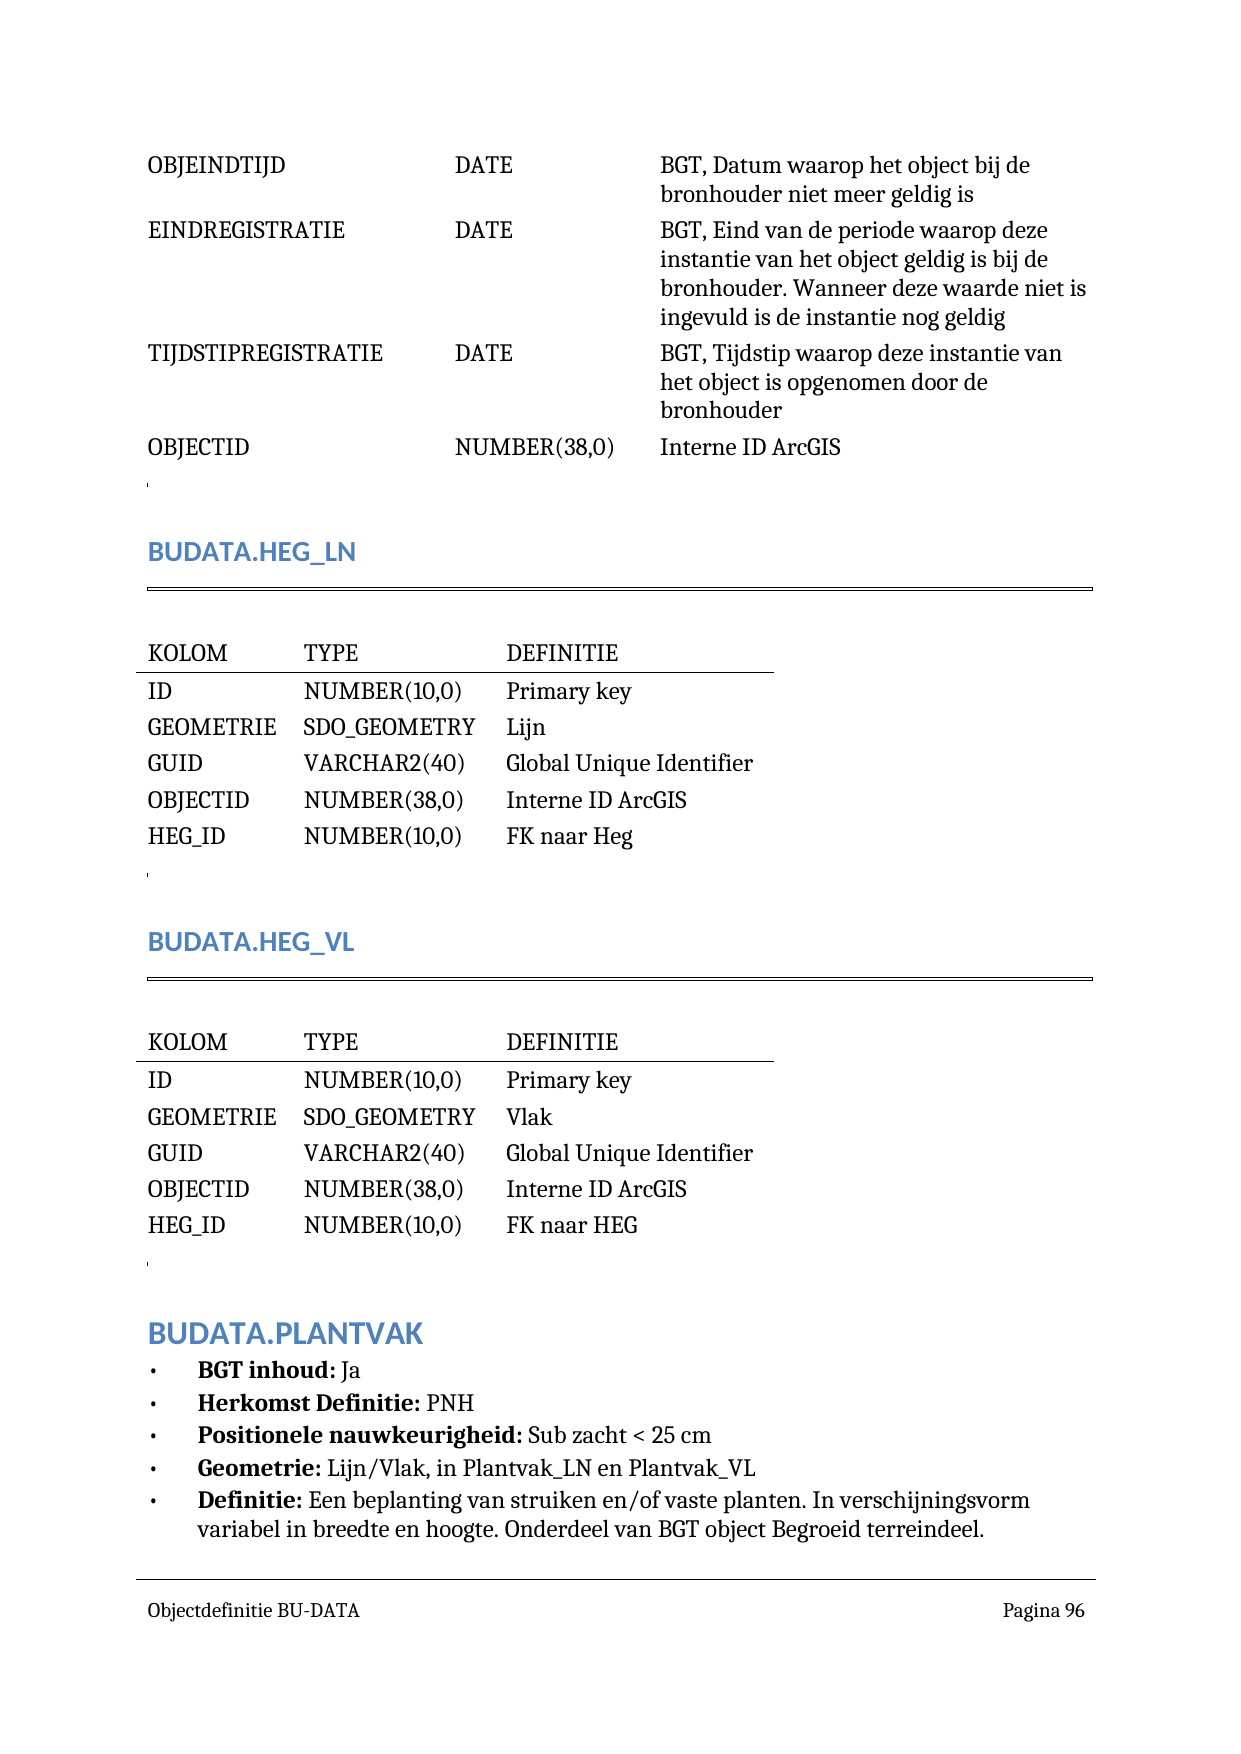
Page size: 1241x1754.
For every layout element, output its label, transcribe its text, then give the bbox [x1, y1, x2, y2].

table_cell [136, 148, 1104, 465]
list BGT inhoud: Ja [148, 1356, 1093, 1385]
list Herkomst Definitie: PNH [148, 1389, 1093, 1418]
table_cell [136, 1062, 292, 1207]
list Positionele nauwkeurigheid: Sub zacht < 25 cm [148, 1421, 1093, 1450]
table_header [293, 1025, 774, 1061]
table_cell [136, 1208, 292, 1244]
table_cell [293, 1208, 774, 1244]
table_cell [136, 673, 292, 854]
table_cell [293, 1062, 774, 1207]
list Geometrie: Lijn/Vlak, in Plantvak_LN en Plantvak_VL [148, 1454, 1093, 1483]
subtitle BUDATA.PLANTVAK [148, 1312, 1093, 1353]
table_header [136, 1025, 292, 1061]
list Definitie: Een beplanting van struiken en/of vaste planten. In verschijningsvorm variabel in breedte en hoogte. Onderdeel van BGT object Begroeid terreindeel. [148, 1486, 1093, 1544]
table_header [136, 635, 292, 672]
subtitle BUDATA.HEG_LN [148, 533, 1093, 569]
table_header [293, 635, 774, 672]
subtitle BUDATA.HEG_VL [148, 923, 1093, 958]
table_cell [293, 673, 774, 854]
